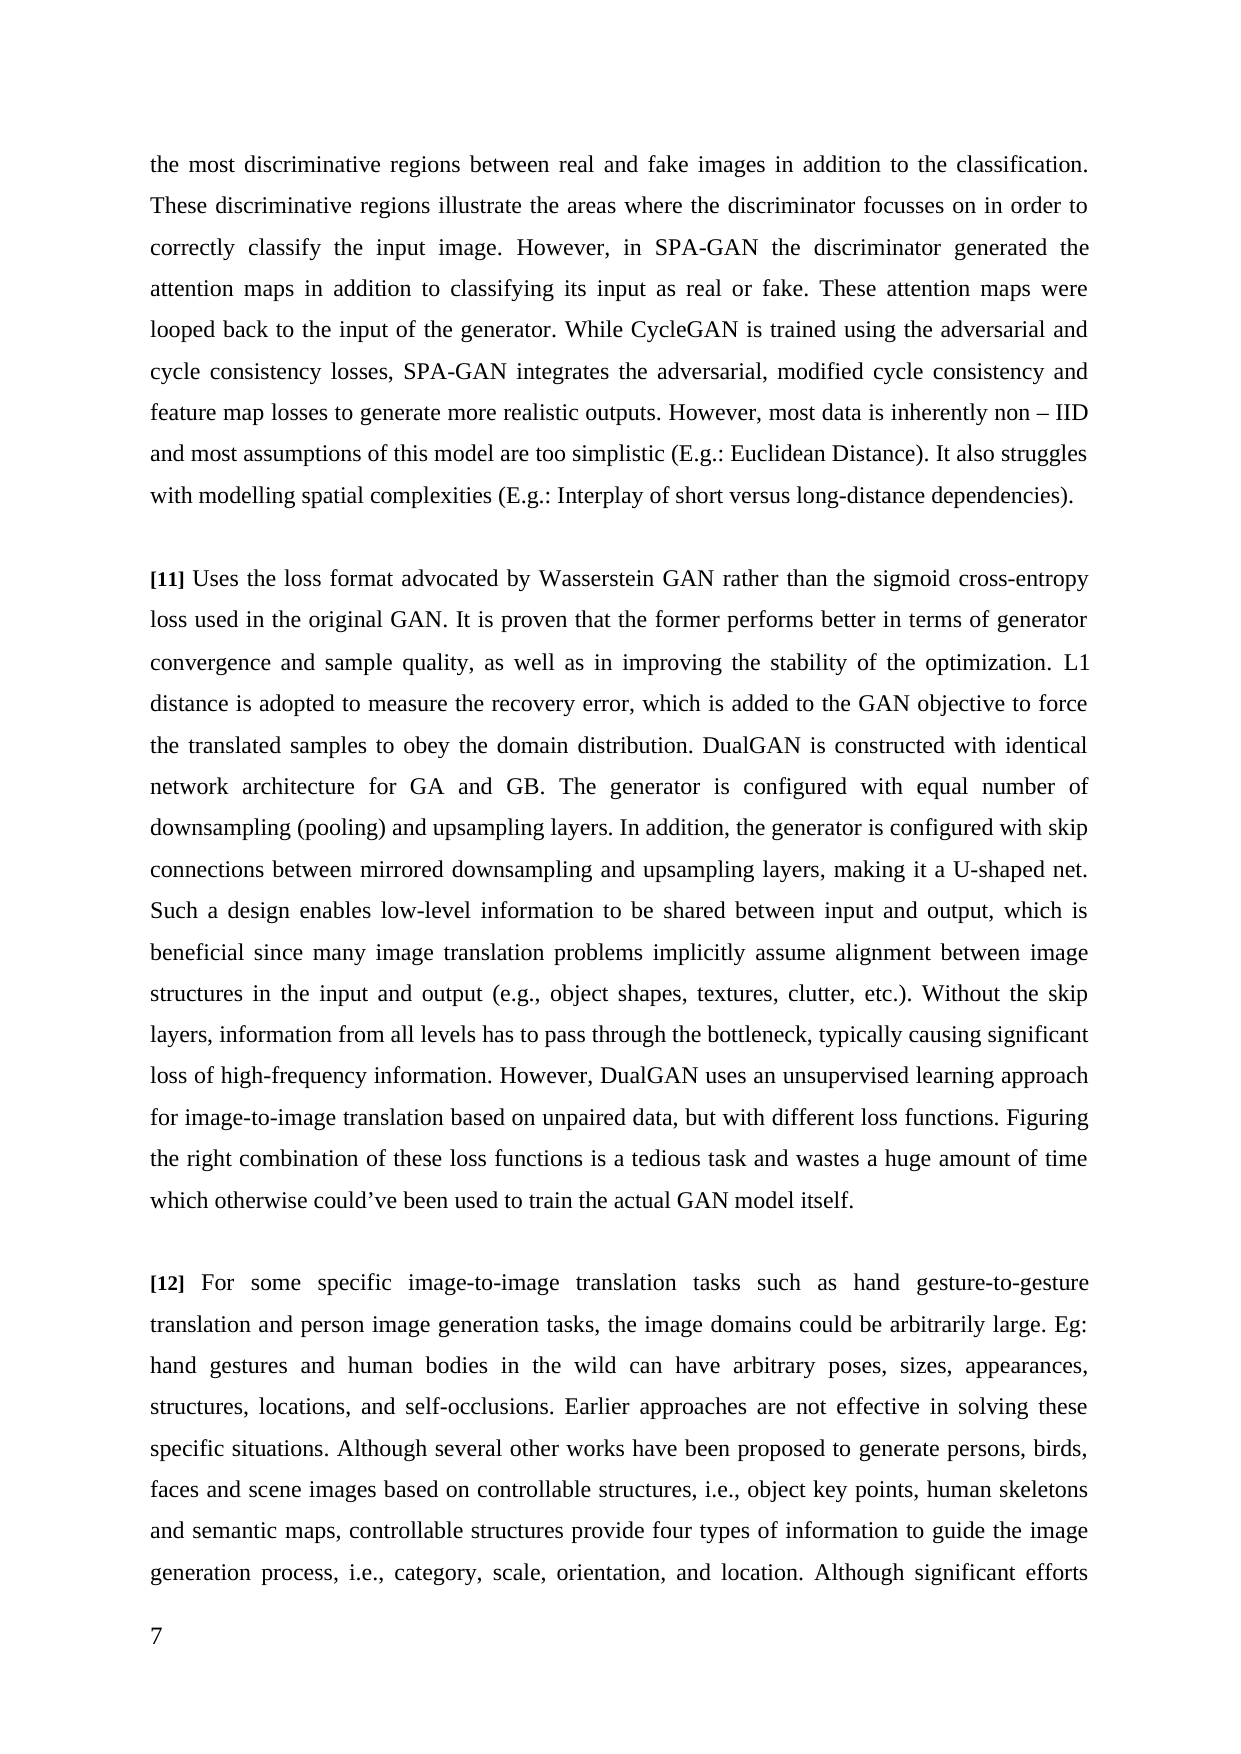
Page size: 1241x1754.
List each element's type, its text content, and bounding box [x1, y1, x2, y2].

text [150, 1268, 1090, 1585]
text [150, 150, 1090, 508]
text [11] Uses the loss format advocated by Wasserstein GAN rather than the sigmoid cross-entropy loss used in the original GAN. It is proven that the former performs better in terms of generator convergence and sample quality, as well as in improving the stability of the optimization. L1 distance is adopted to measure the recovery error, which is added to the GAN objective to force the translated samples to obey the domain distribution. DualGAN is constructed with identical network architecture for GA and GB. The generator is configured with equal number of downsampling (pooling) and upsampling layers. In addition, the generator is configured with skip connections between mirrored downsampling and upsampling layers, making it a U-shaped net. Such a design enables low-level information to be shared between input and output, which is beneficial since many image translation problems implicitly assume alignment between image structures in the input and output (e.g., object shapes, textures, clutter, etc.). Without the skip layers, information from all levels has to pass through the bottleneck, typically causing significant loss of high-frequency information. However, DualGAN uses an unsupervised learning approach for image-to-image translation based on unpaired data, but with different loss functions. Figuring the right combination of these loss functions is a tedious task and wastes a huge amount of time which otherwise could’ve been used to train the actual GAN model itself. [150, 563, 1090, 1213]
